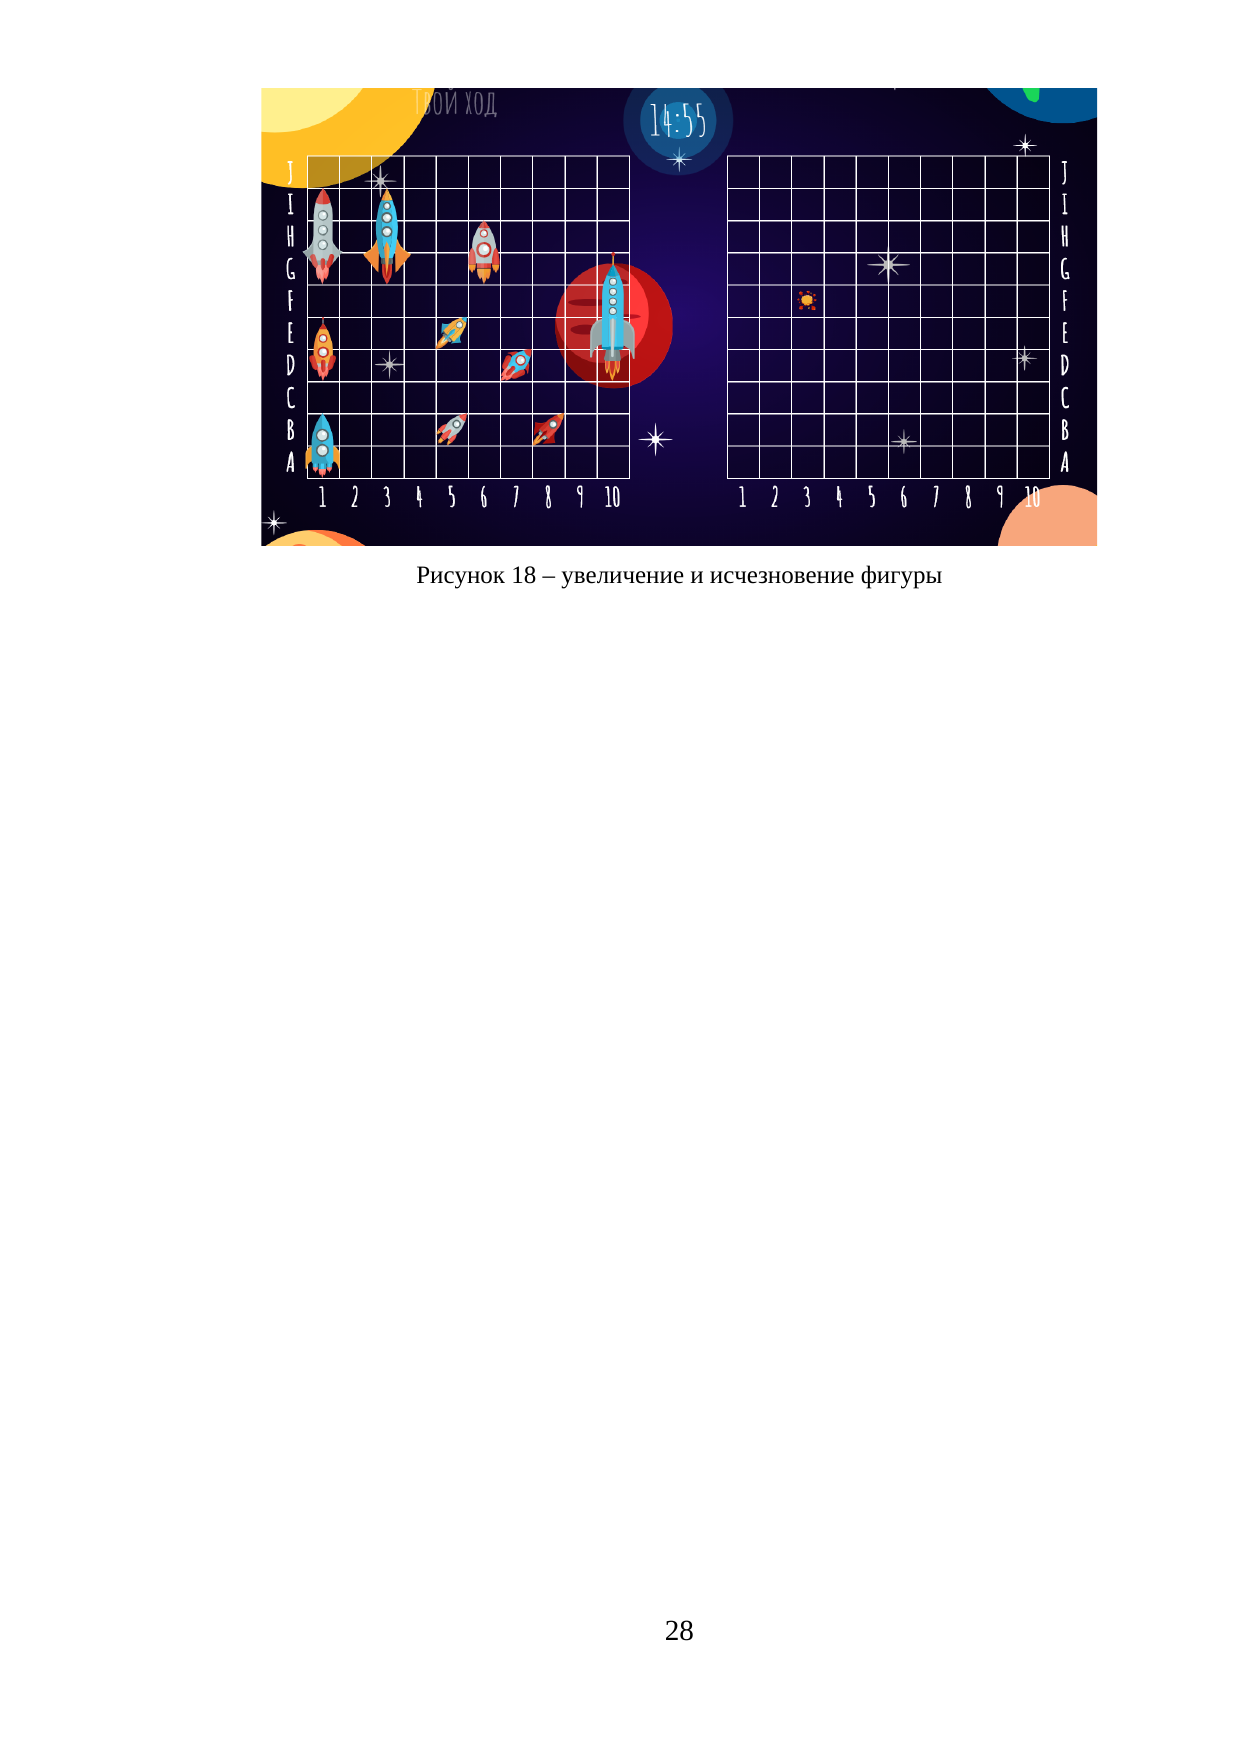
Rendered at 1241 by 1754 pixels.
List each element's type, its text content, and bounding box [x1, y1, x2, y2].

picture [261, 88, 1098, 546]
text Рисунок 18 – увеличение и исчезновение фигуры [177, 560, 1181, 589]
